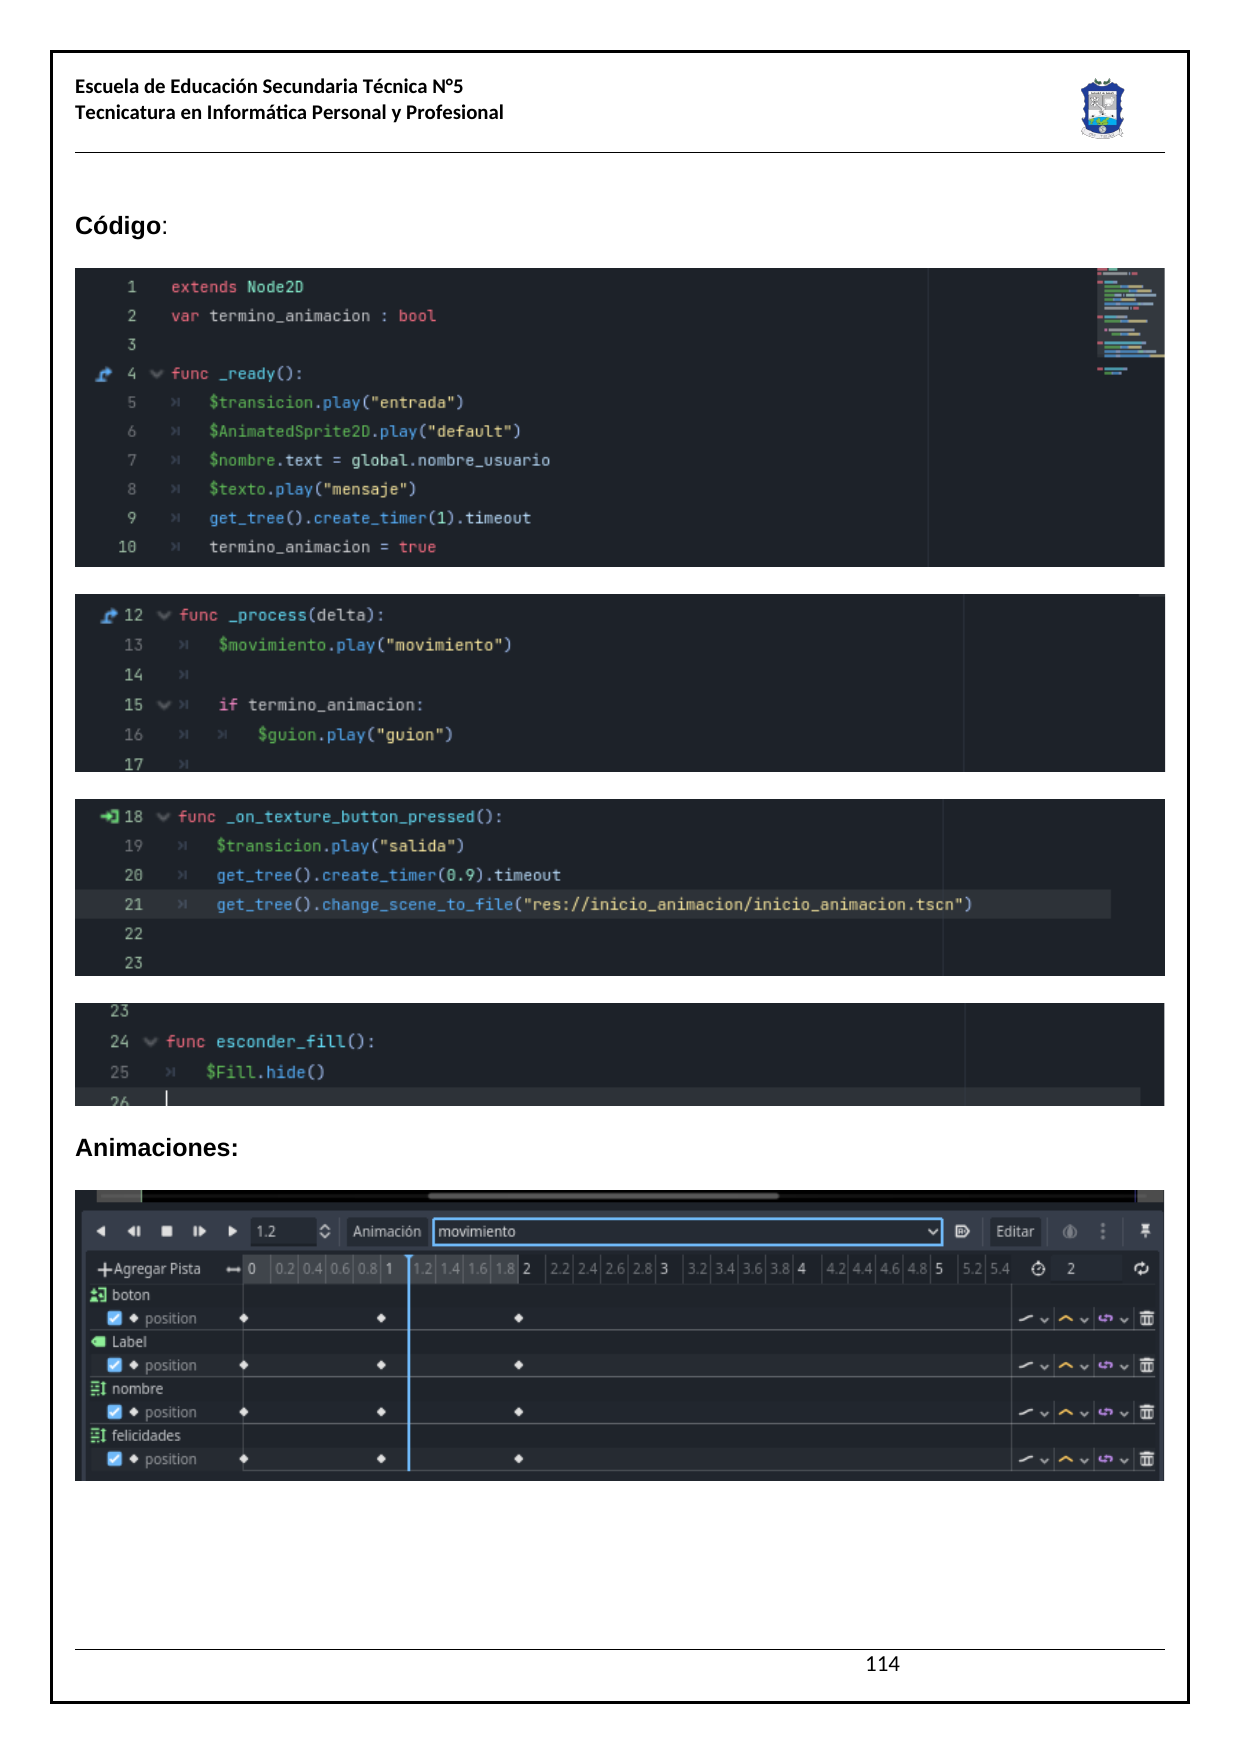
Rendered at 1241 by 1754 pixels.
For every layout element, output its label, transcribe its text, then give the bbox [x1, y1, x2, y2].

picture [75, 799, 1165, 976]
picture [75, 594, 1166, 772]
picture [1077, 77, 1128, 139]
picture [75, 268, 1165, 567]
list Animaciones: [75, 1133, 1165, 1162]
picture [75, 1190, 1165, 1481]
list Código: [75, 211, 1165, 240]
picture [75, 1003, 1165, 1106]
